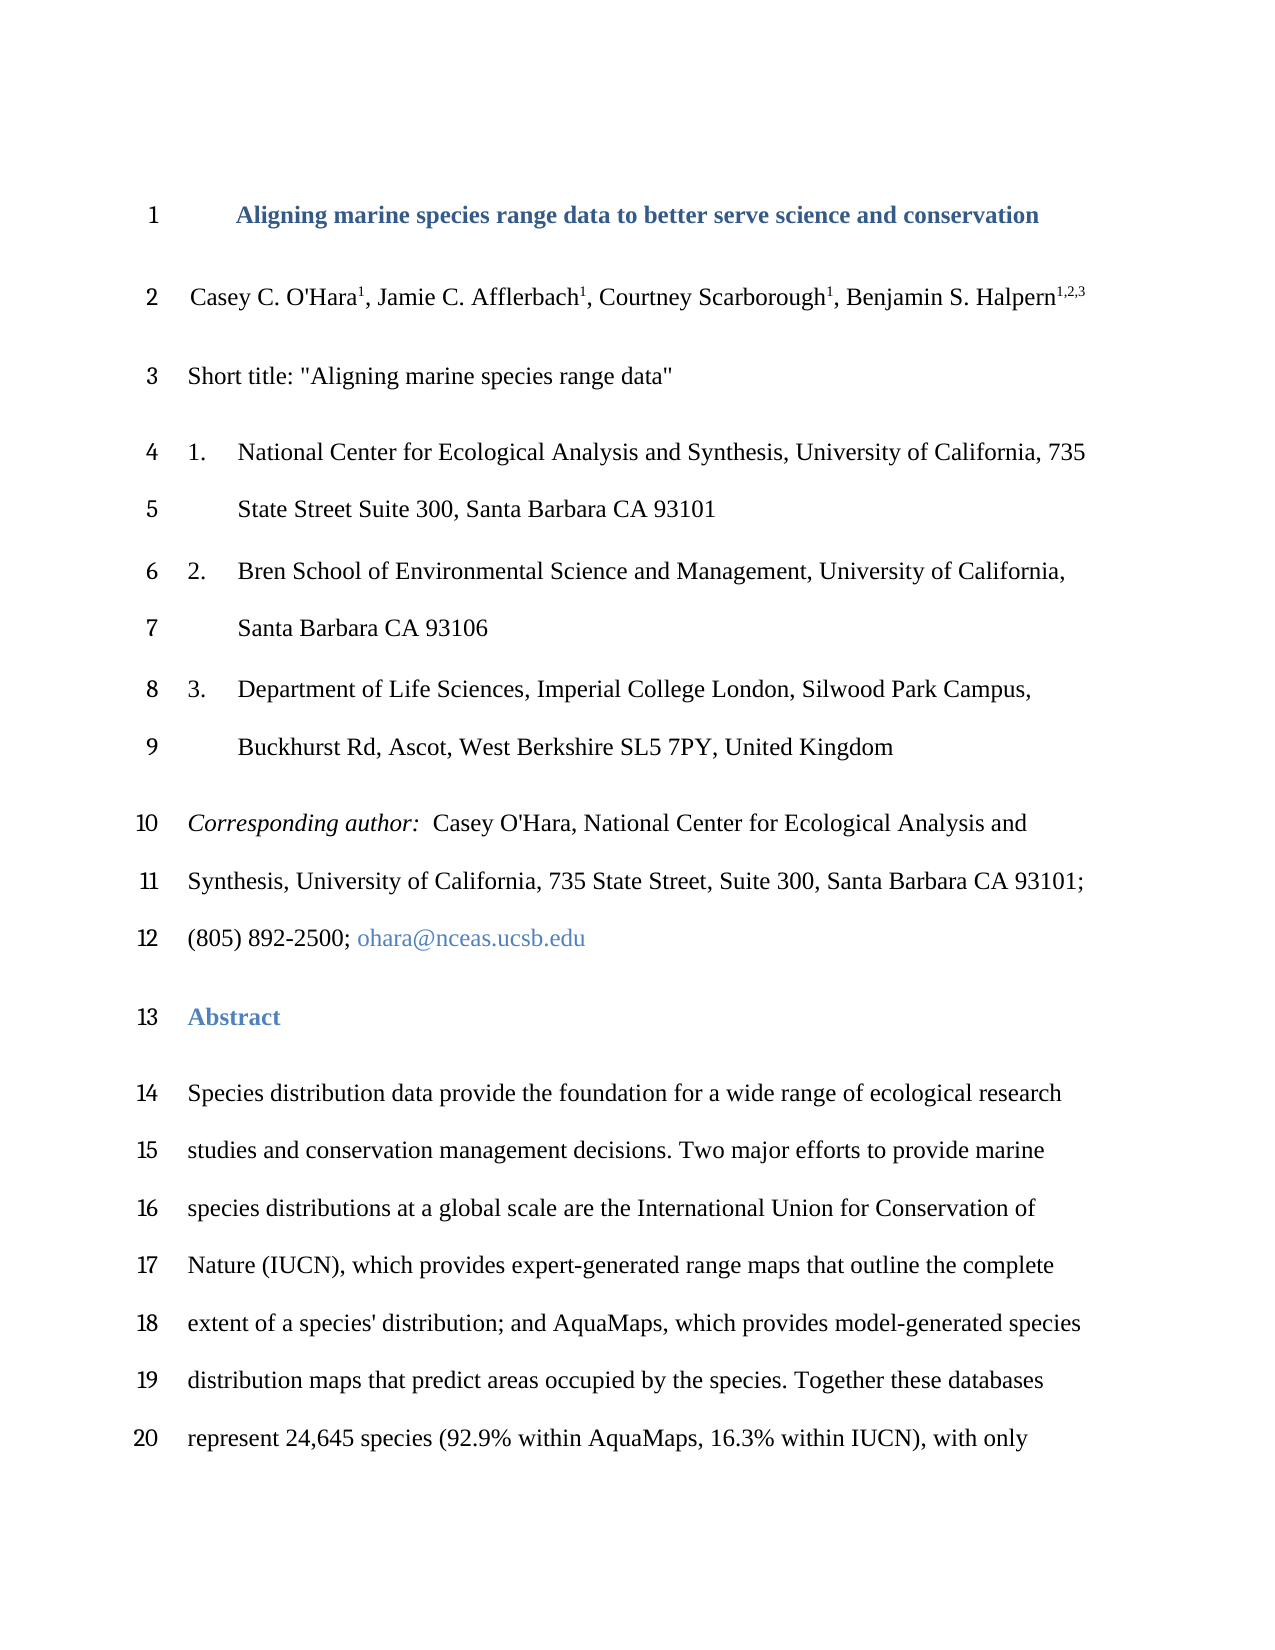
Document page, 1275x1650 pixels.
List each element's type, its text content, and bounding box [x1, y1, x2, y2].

title Aligning marine species range data to better serve science and conservation [187, 200, 1087, 229]
text Casey C. O'Hara1, Jamie C. Afflerbach1, Courtney Scarborough1, Benjamin S. Halpern1,2,3 [187, 282, 1087, 311]
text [187, 1078, 1087, 1452]
list National Center for Ecological Analysis and Synthesis, University of California, 735 State Street Suite 300, Santa Barbara CA 93101 [187, 437, 1087, 523]
list Bren School of Environmental Science and Management, University of California, Santa Barbara CA 93106 [187, 556, 1087, 642]
subtitle Abstract [187, 1002, 1087, 1030]
text Corresponding author: Casey O'Hara, National Center for Ecological Analysis and Synthesis, University of California, 735 State Street, Suite 300, Santa Barbara CA 93101; (805) 892-2500; ohara@nceas.ucsb.edu [187, 808, 1087, 952]
list Department of Life Sciences, Imperial College London, Silwood Park Campus, Buckhurst Rd, Ascot, West Berkshire SL5 7PY, United Kingdom [187, 674, 1087, 761]
text Short title: "Aligning marine species range data" [187, 361, 1087, 389]
